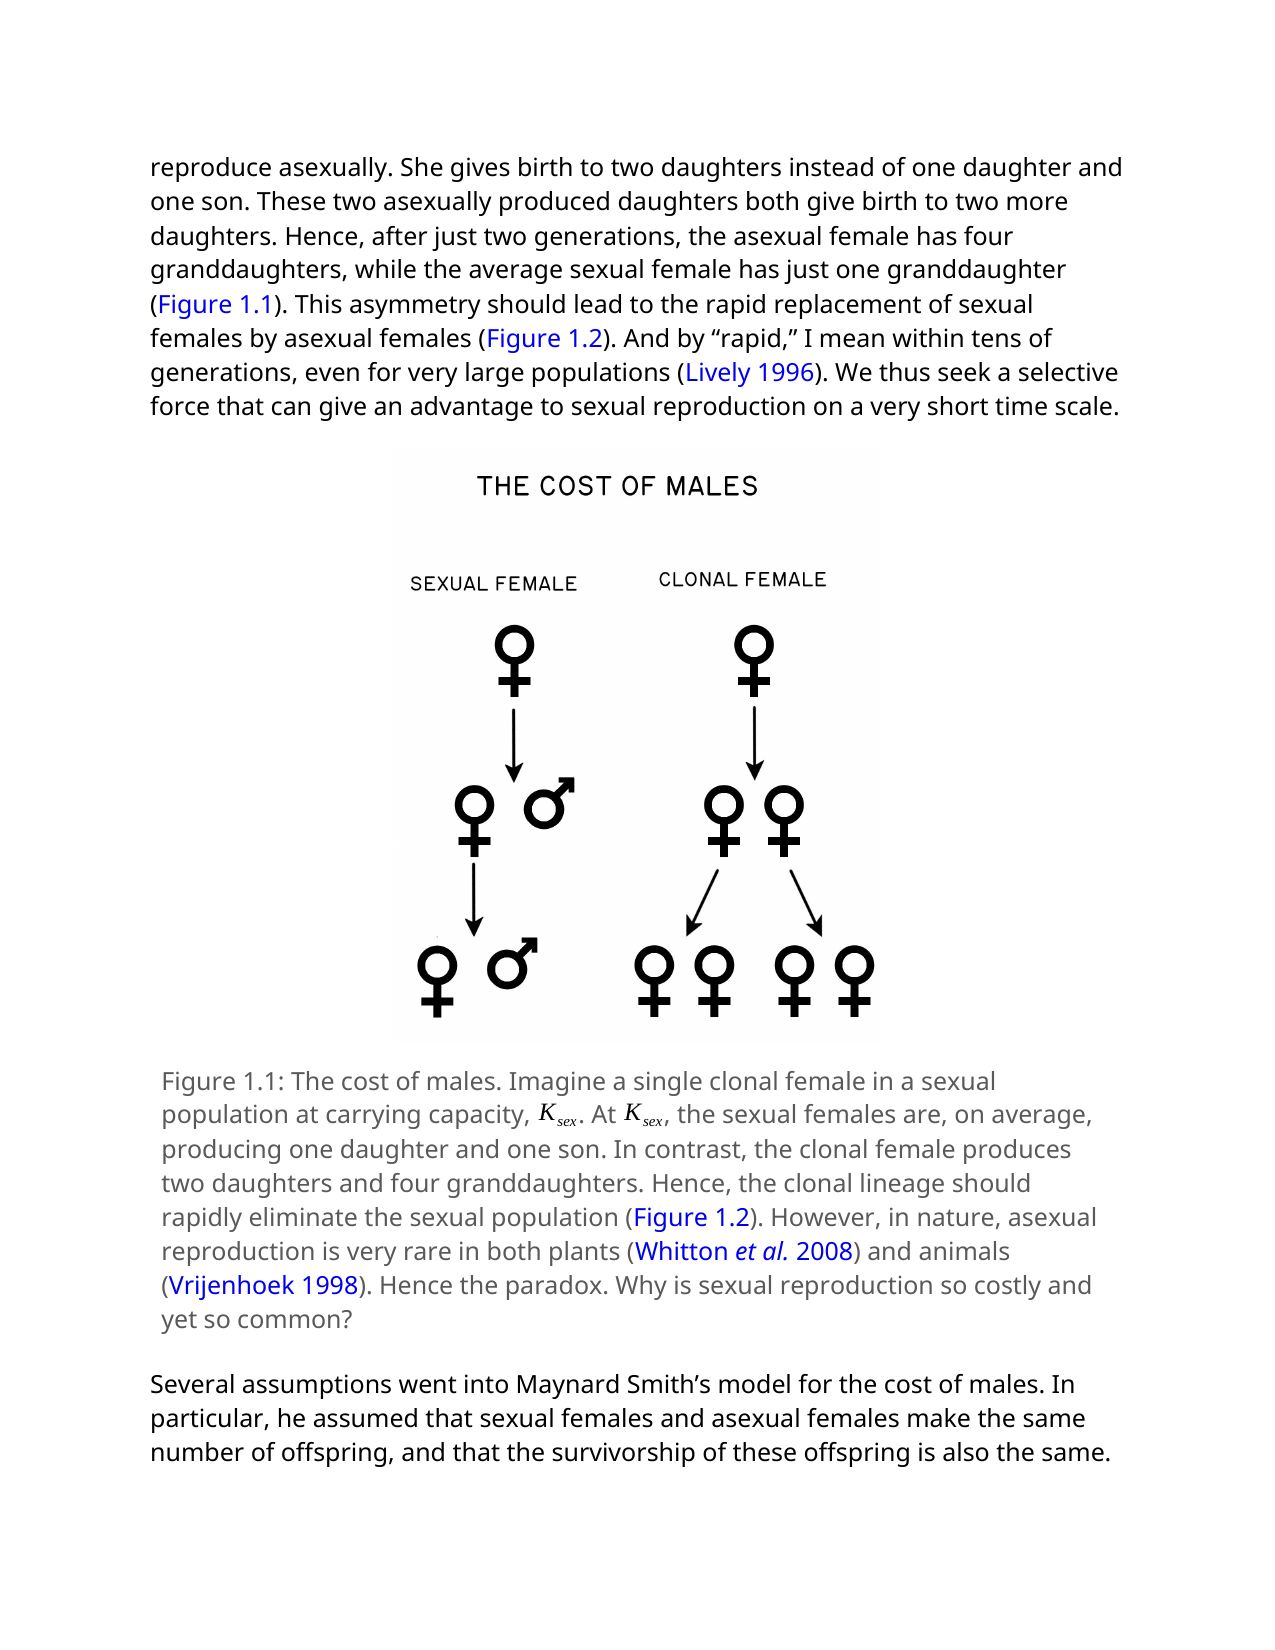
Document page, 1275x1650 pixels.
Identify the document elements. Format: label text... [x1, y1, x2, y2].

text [150, 150, 1125, 422]
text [150, 1367, 1125, 1469]
table_header Figure 1.1: The cost of males. Imagine a single clonal female in a sexual population at carrying capacity, . At , the sexual females are, on average, producing one daughter and one son. In contrast, the clonal female produces two daughters and four granddaughters. Hence, the clonal lineage should rapidly eliminate the sexual population (Figure 1.2). However, in nature, asexual reproduction is very rare in both plants (Whitton et al. 2008) and animals (Vrijenhoek 1998). Hence the paradox. Why is sexual reproduction so costly and yet so common? [150, 441, 1125, 1348]
picture [393, 445, 882, 1043]
